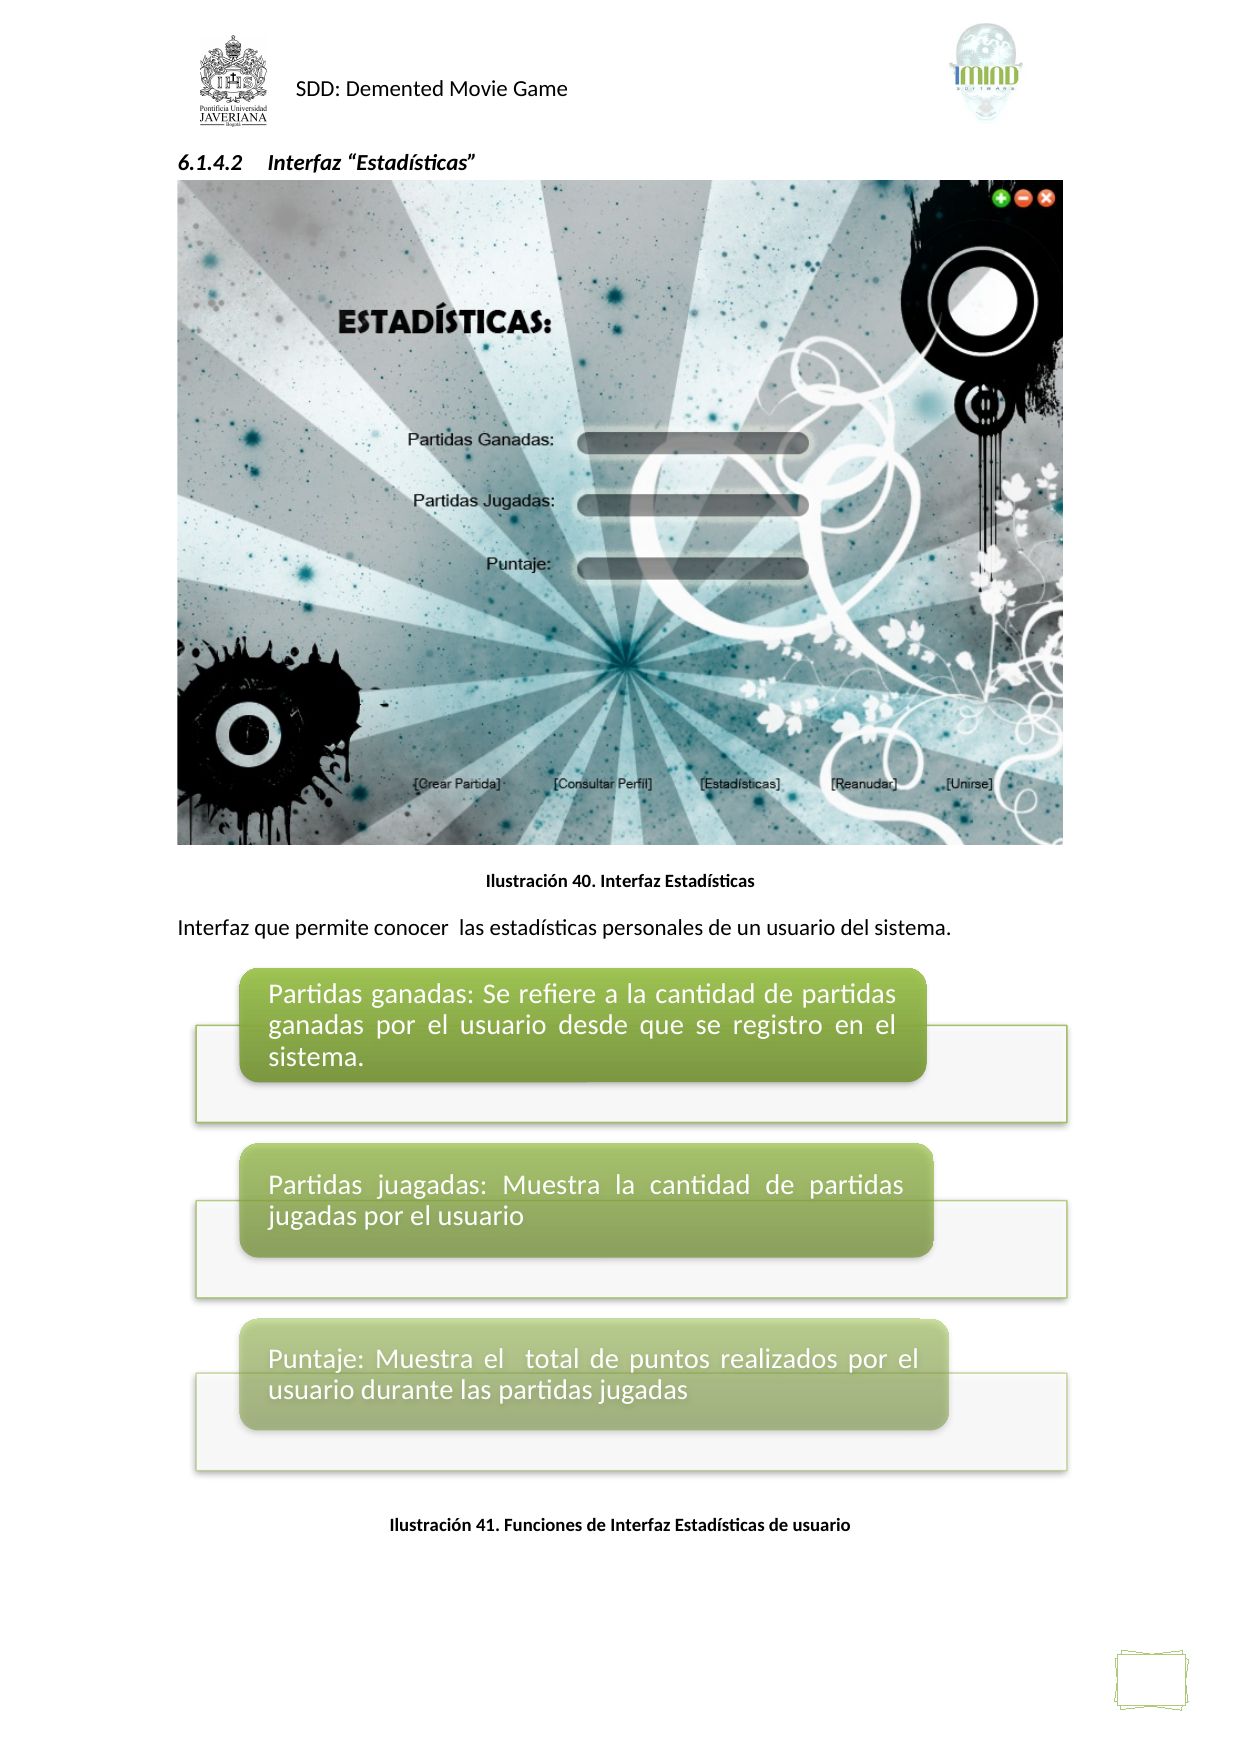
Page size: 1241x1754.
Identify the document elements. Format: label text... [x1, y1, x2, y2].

picture [177, 180, 1063, 845]
text Interfaz que permite conocer las estadísticas personales de un usuario del sistema. [177, 913, 1063, 941]
subtitle Interfaz “Estadísticas” [177, 148, 1063, 176]
picture [948, 23, 1029, 127]
picture [200, 35, 267, 127]
